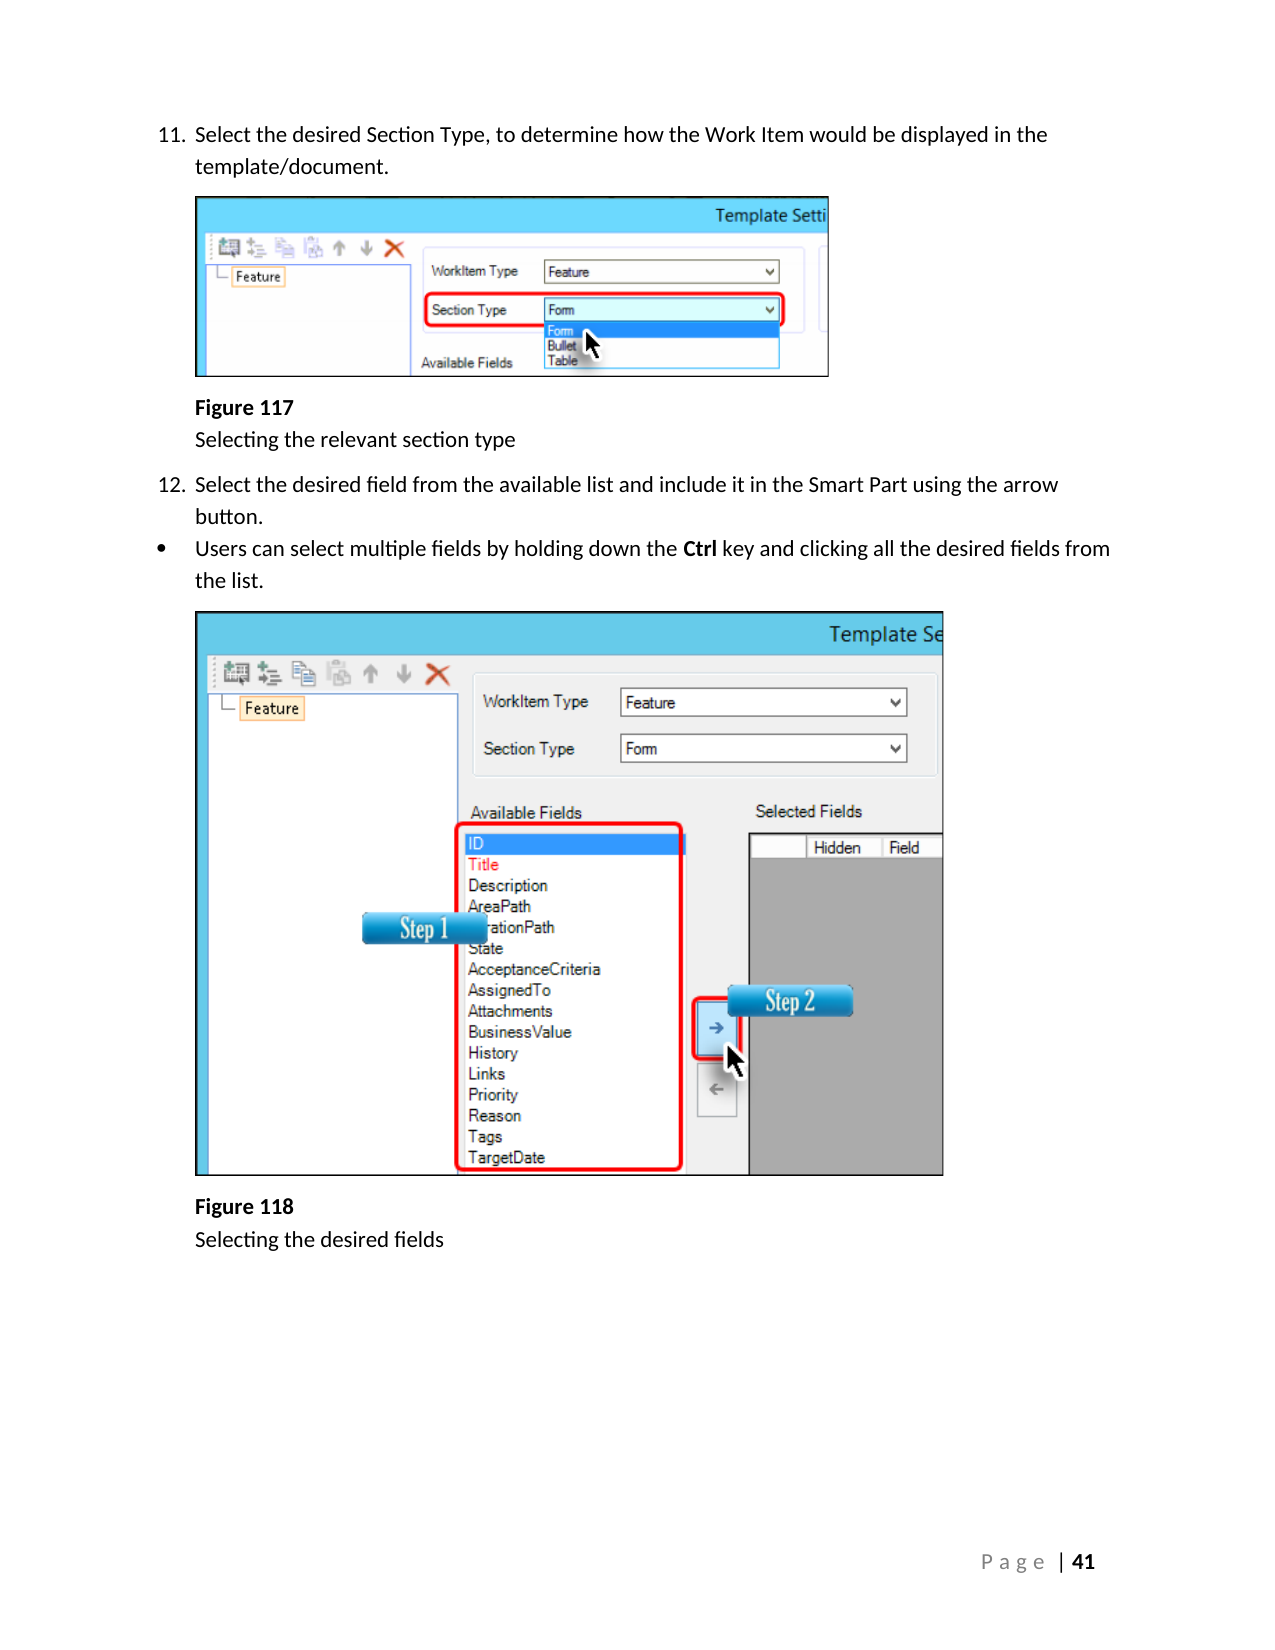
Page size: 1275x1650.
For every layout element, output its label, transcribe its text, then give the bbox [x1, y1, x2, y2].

list Select the desired Section Type, to determine how the Work Item would be displayed in the template/document. [157, 120, 1125, 180]
text Selecting the relevant section type [195, 425, 1125, 453]
list Select the desired field from the available list and include it in the Smart Part using the arrow button. [157, 470, 1125, 530]
text Figure 117 [195, 393, 1125, 421]
picture [195, 611, 944, 1176]
text Selecting the desired fields [195, 1225, 1125, 1253]
text Figure 118 [195, 1192, 1125, 1221]
list Users can select multiple fields by holding down the Ctrl key and clicking all the desired fields from the list. [157, 534, 1125, 595]
picture [195, 196, 829, 377]
